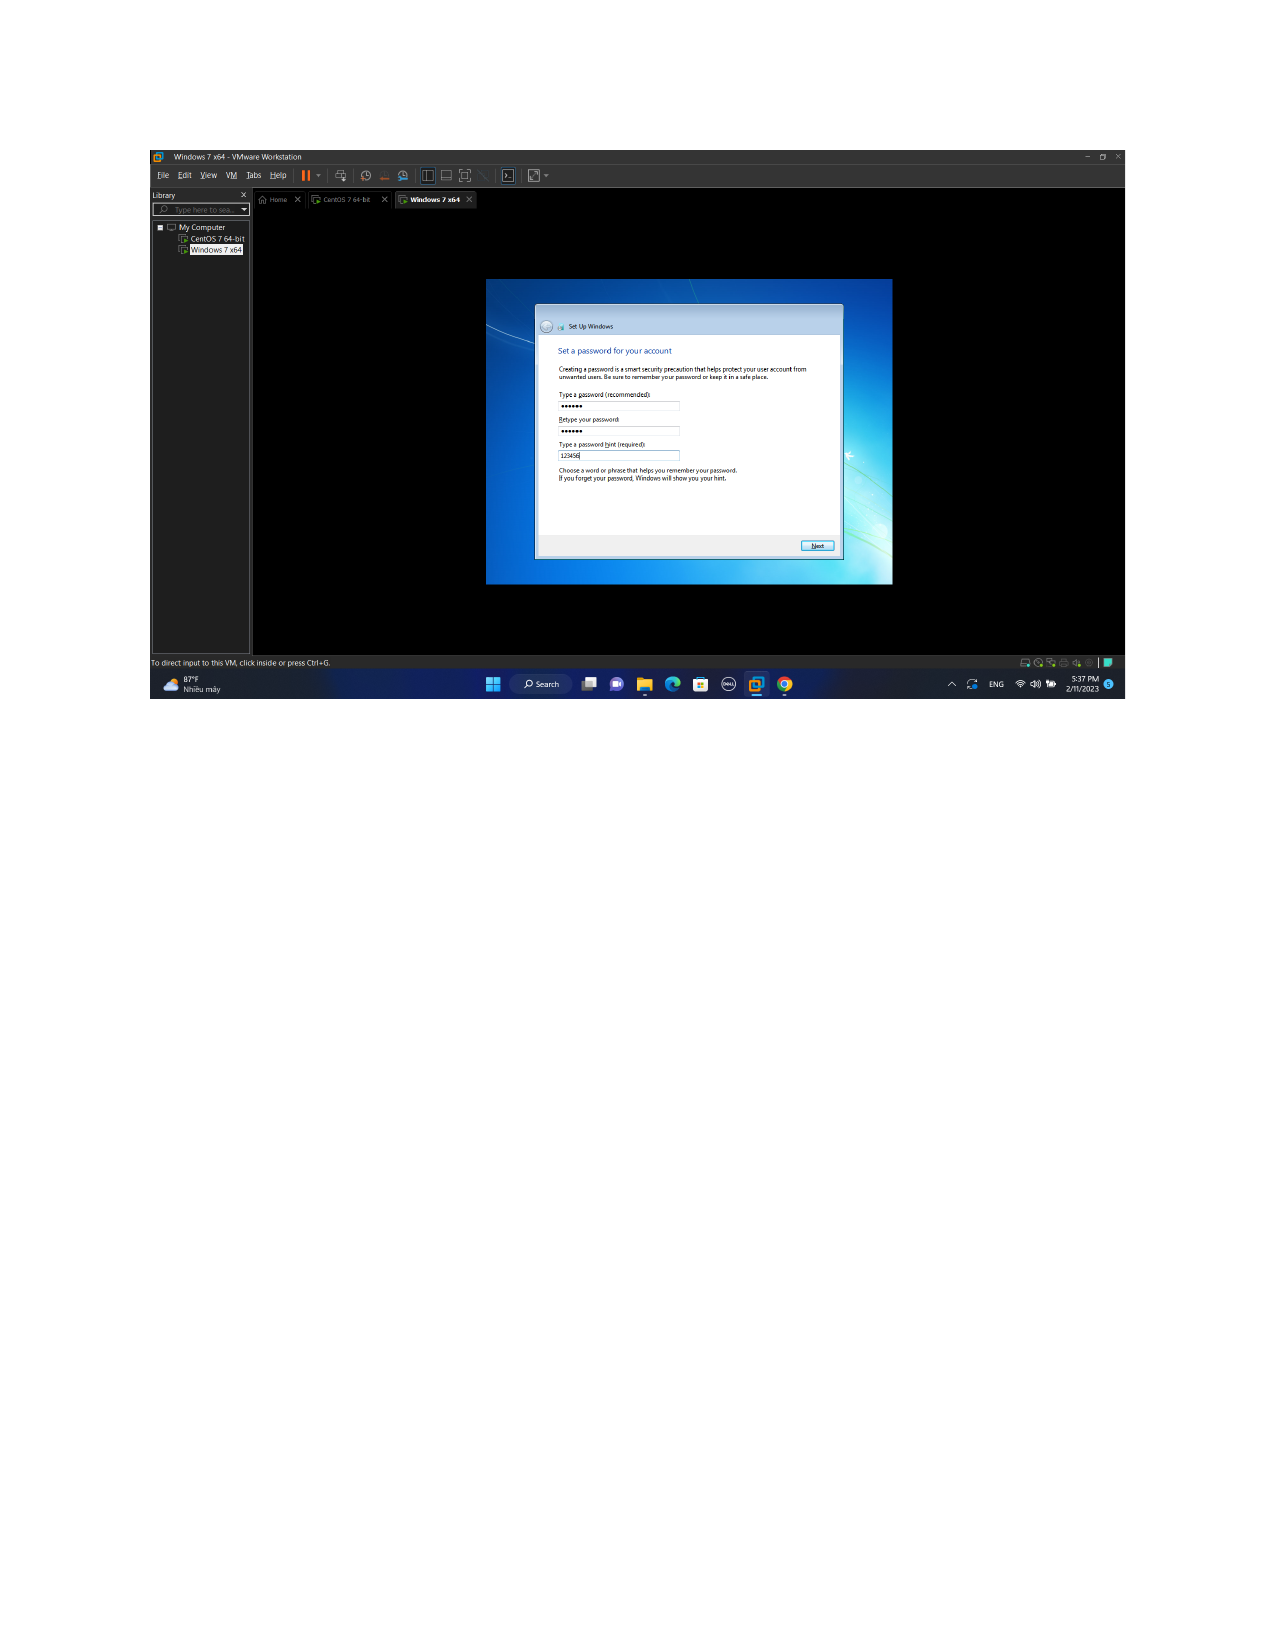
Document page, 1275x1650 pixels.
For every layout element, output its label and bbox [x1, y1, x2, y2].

picture [150, 150, 1125, 699]
